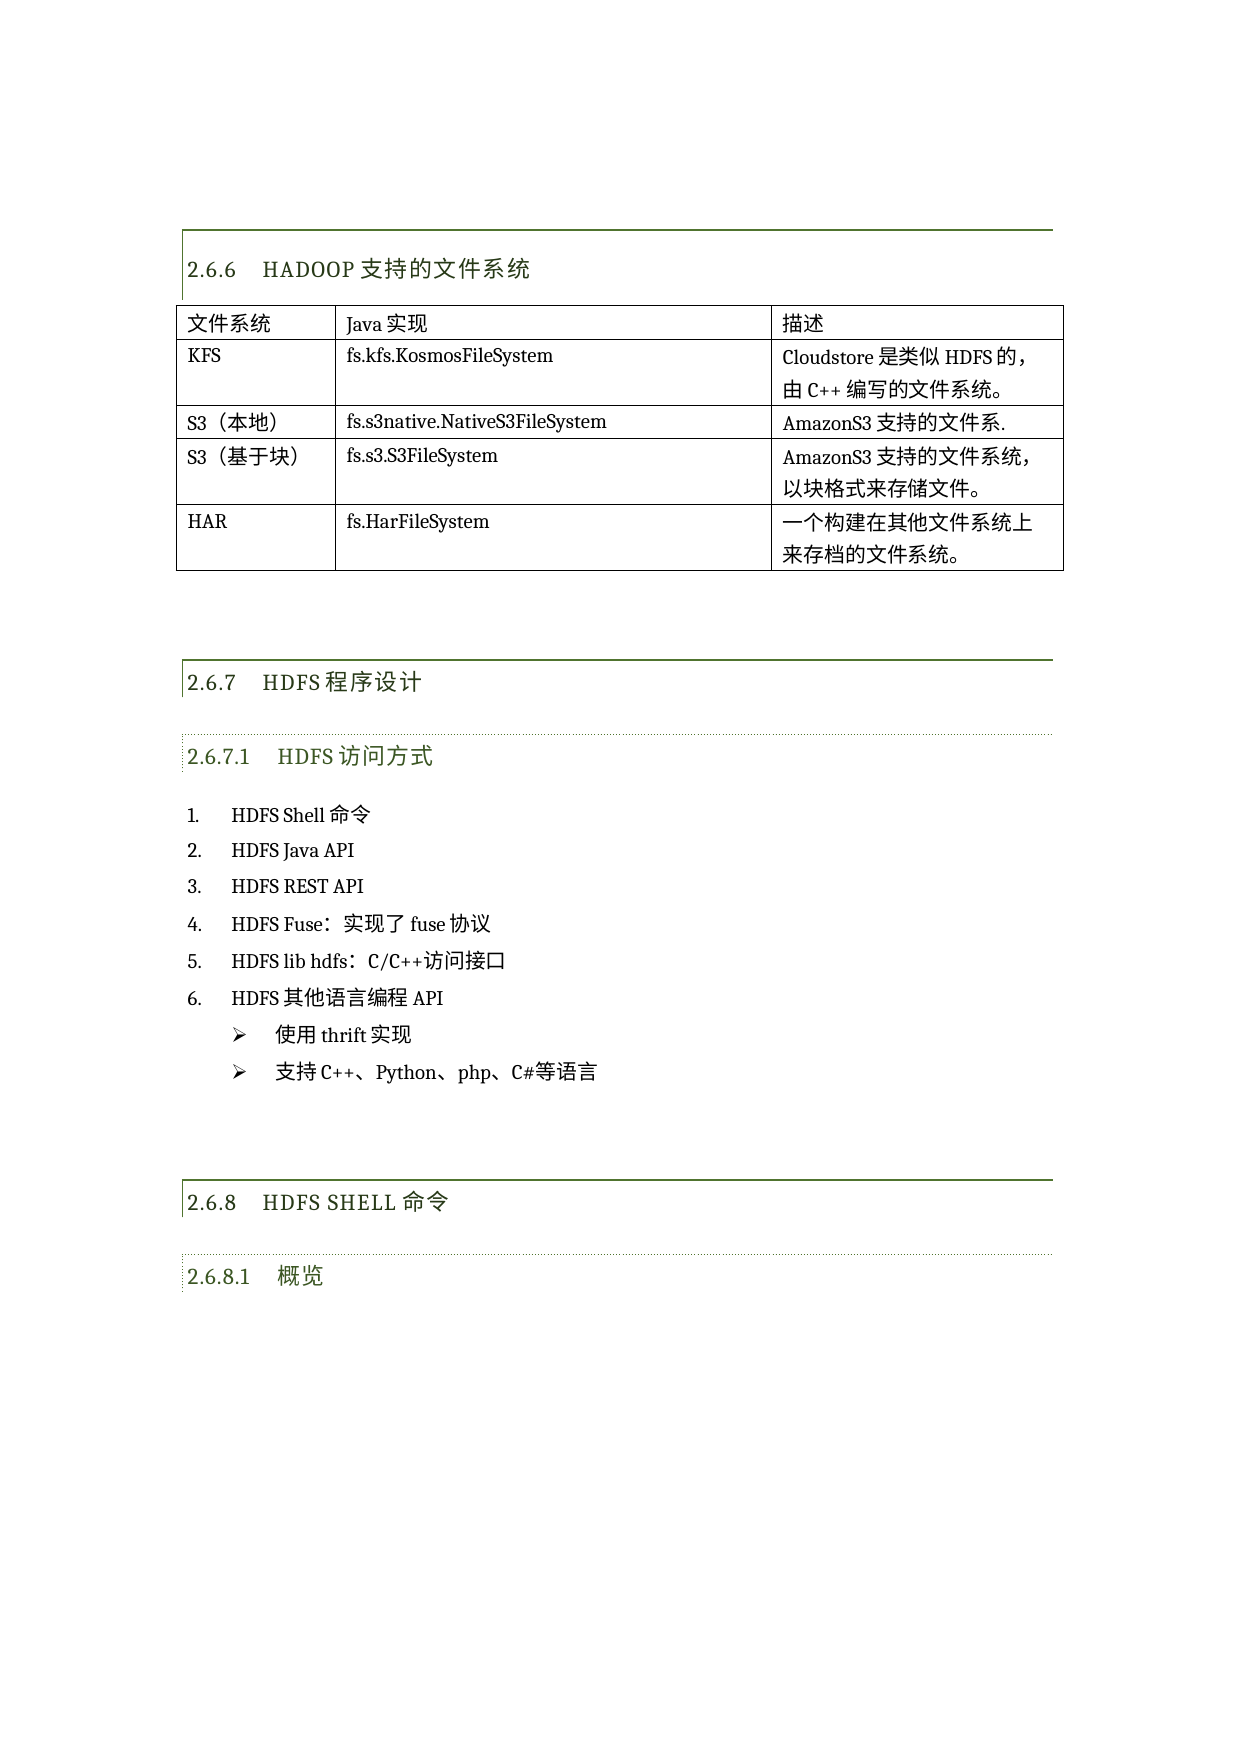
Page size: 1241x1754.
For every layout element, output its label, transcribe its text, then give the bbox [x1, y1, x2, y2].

subtitle HDFS Shell命令 [183, 1181, 1053, 1217]
table_cell S3（本地） [177, 406, 335, 438]
table_cell KFS [177, 340, 335, 404]
subtitle Hadoop支持的文件系统 [183, 231, 1053, 300]
list HDFS Shell命令 [187, 797, 1053, 830]
list HDFS lib hdfs：C/C++访问接口 [187, 943, 1053, 976]
list 支持C++、Python、php、C#等语言 [231, 1054, 1053, 1087]
table_cell fs.HarFileSystem [336, 505, 771, 570]
list HDFS Fuse：实现了fuse协议 [187, 906, 1053, 939]
table_cell fs.s3.S3FileSystem [336, 439, 771, 504]
table_cell Cloudstore是类似HDFS的，由C++ 编写的文件系统。 [772, 340, 1063, 404]
list HDFS REST API [187, 870, 1053, 903]
table_cell HAR [177, 505, 335, 570]
table_cell S3（基于块） [177, 439, 335, 504]
list HDFS Java API [187, 834, 1053, 867]
table_header Java实现 [336, 306, 771, 338]
table_cell AmazonS3支持的文件系统，以块格式来存储文件。 [772, 439, 1063, 504]
subtitle 概览 [182, 1253, 1053, 1292]
table_cell 一个构建在其他文件系统上来存档的文件系统。 [772, 505, 1063, 570]
list HDFS 其他语言编程API [187, 980, 1053, 1013]
table_cell AmazonS3支持的文件系. [772, 406, 1063, 438]
table_cell fs.s3native.NativeS3FileSystem [336, 406, 771, 438]
list 使用thrift实现 [231, 1017, 1053, 1050]
table_cell fs.kfs.KosmosFileSystem [336, 340, 771, 404]
table_header 描述 [772, 306, 1063, 338]
subtitle HDFS访问方式 [182, 733, 1053, 772]
table_header 文件系统 [177, 306, 335, 338]
subtitle HDFS程序设计 [183, 661, 1053, 697]
